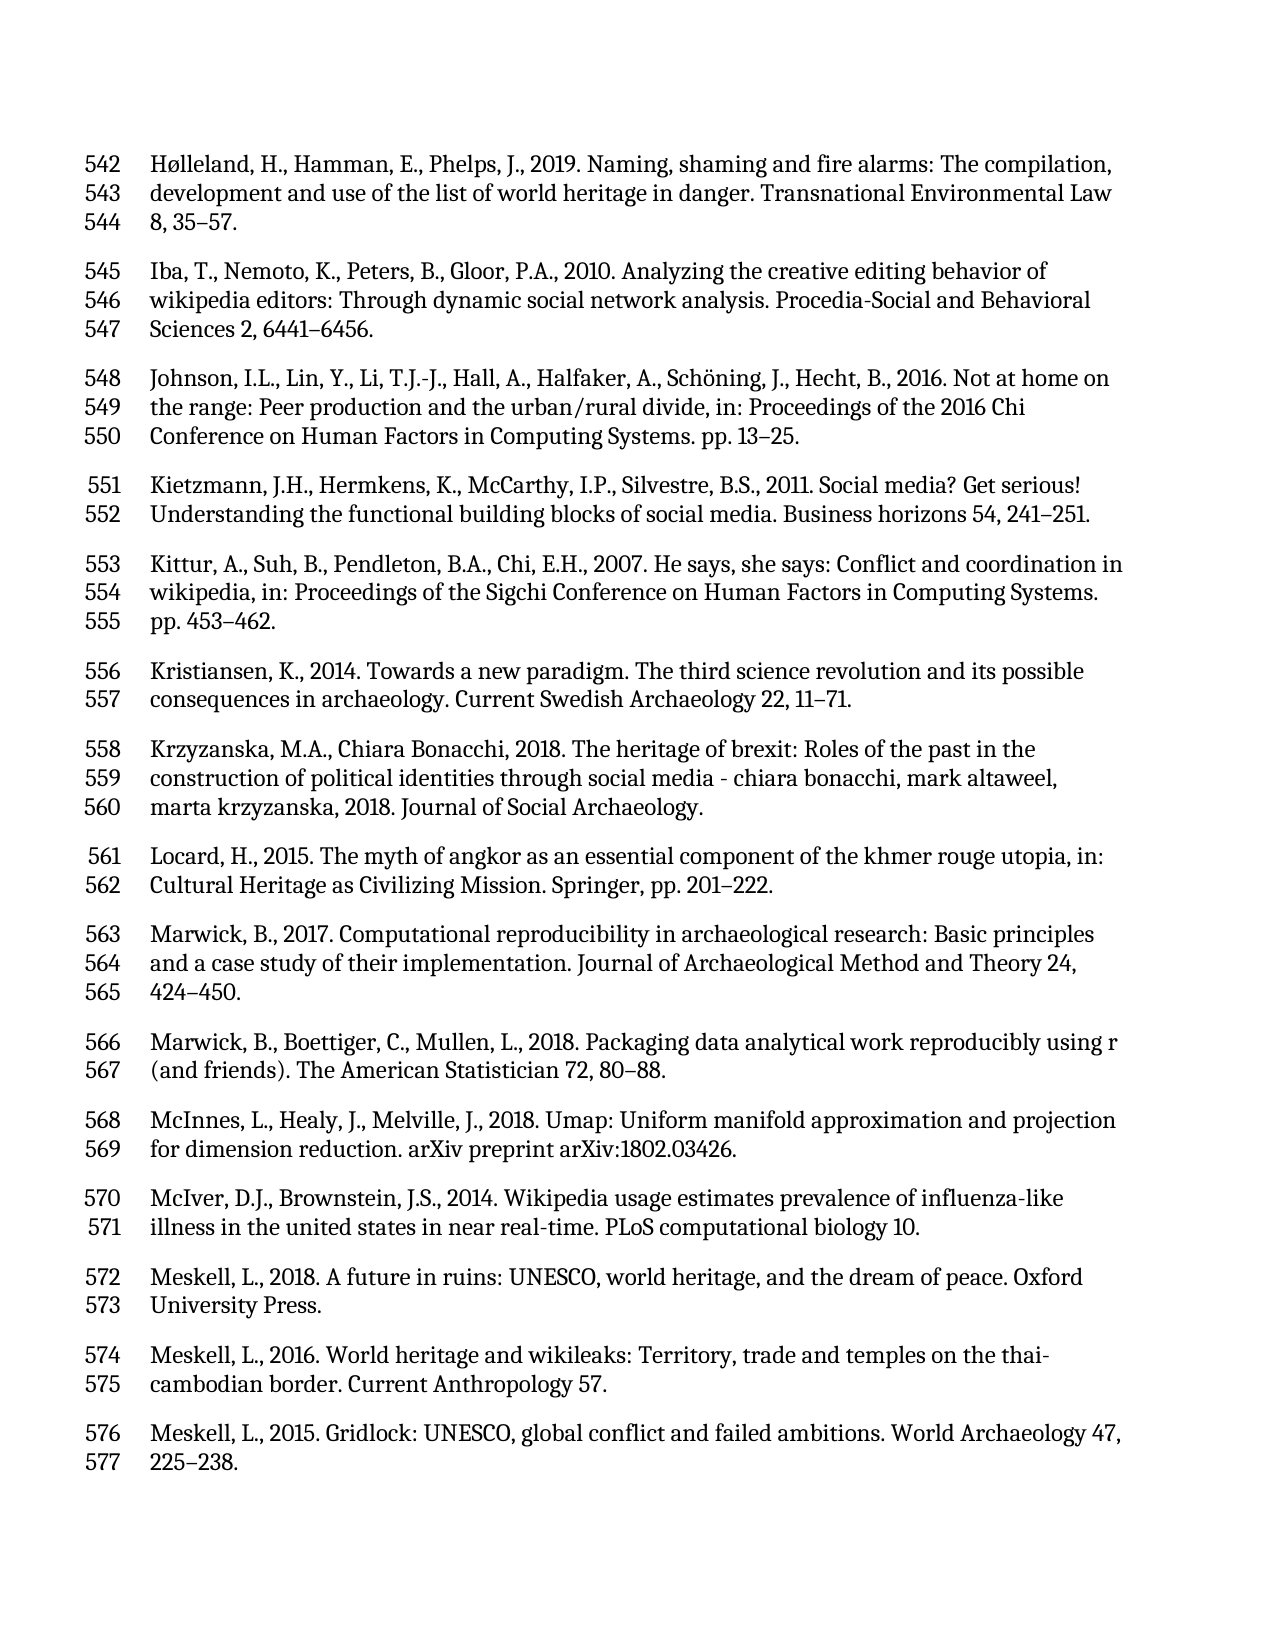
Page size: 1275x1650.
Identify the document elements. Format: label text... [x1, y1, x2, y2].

text Krzyzanska, M.A., Chiara Bonacchi, 2018. The heritage of brexit: Roles of the past in the construction of political identities through social media - chiara bonacchi, mark altaweel, marta krzyzanska, 2018. Journal of Social Archaeology. [150, 735, 1125, 821]
text Meskell, L., 2015. Gridlock: UNESCO, global conflict and failed ambitions. World Archaeology 47, 225–238. [150, 1419, 1125, 1477]
text Meskell, L., 2018. A future in ruins: UNESCO, world heritage, and the dream of peace. Oxford University Press. [150, 1262, 1125, 1320]
text Locard, H., 2015. The myth of angkor as an essential component of the khmer rouge utopia, in: Cultural Heritage as Civilizing Mission. Springer, pp. 201–222. [150, 842, 1125, 899]
text Kietzmann, J.H., Hermkens, K., McCarthy, I.P., Silvestre, B.S., 2011. Social media? Get serious! Understanding the functional building blocks of social media. Business horizons 54, 241–251. [150, 471, 1125, 529]
text Marwick, B., Boettiger, C., Mullen, L., 2018. Packaging data analytical work reproducibly using r (and friends). The American Statistician 72, 80–88. [150, 1027, 1125, 1085]
text McIver, D.J., Brownstein, J.S., 2014. Wikipedia usage estimates prevalence of influenza-like illness in the united states in near real-time. PLoS computational biology 10. [150, 1184, 1125, 1242]
text Kittur, A., Suh, B., Pendleton, B.A., Chi, E.H., 2007. He says, she says: Conflict and coordination in wikipedia, in: Proceedings of the Sigchi Conference on Human Factors in Computing Systems. pp. 453–462. [150, 549, 1125, 636]
text Kristiansen, K., 2014. Towards a new paradigm. The third science revolution and its possible consequences in archaeology. Current Swedish Archaeology 22, 11–71. [150, 657, 1125, 714]
text Johnson, I.L., Lin, Y., Li, T.J.-J., Hall, A., Halfaker, A., Schöning, J., Hecht, B., 2016. Not at home on the range: Peer production and the urban/rural divide, in: Proceedings of the 2016 Chi Conference on Human Factors in Computing Systems. pp. 13–25. [150, 364, 1125, 450]
text McInnes, L., Healy, J., Melville, J., 2018. Umap: Uniform manifold approximation and projection for dimension reduction. arXiv preprint arXiv:1802.03426. [150, 1106, 1125, 1163]
text Marwick, B., 2017. Computational reproducibility in archaeological research: Basic principles and a case study of their implementation. Journal of Archaeological Method and Theory 24, 424–450. [150, 920, 1125, 1007]
text Iba, T., Nemoto, K., Peters, B., Gloor, P.A., 2010. Analyzing the creative editing behavior of wikipedia editors: Through dynamic social network analysis. Procedia-Social and Behavioral Sciences 2, 6441–6456. [150, 257, 1125, 343]
text Hølleland, H., Hamman, E., Phelps, J., 2019. Naming, shaming and fire alarms: The compilation, development and use of the list of world heritage in danger. Transnational Environmental Law 8, 35–57. [150, 150, 1125, 236]
text Meskell, L., 2016. World heritage and wikileaks: Territory, trade and temples on the thai-cambodian border. Current Anthropology 57. [150, 1341, 1125, 1398]
